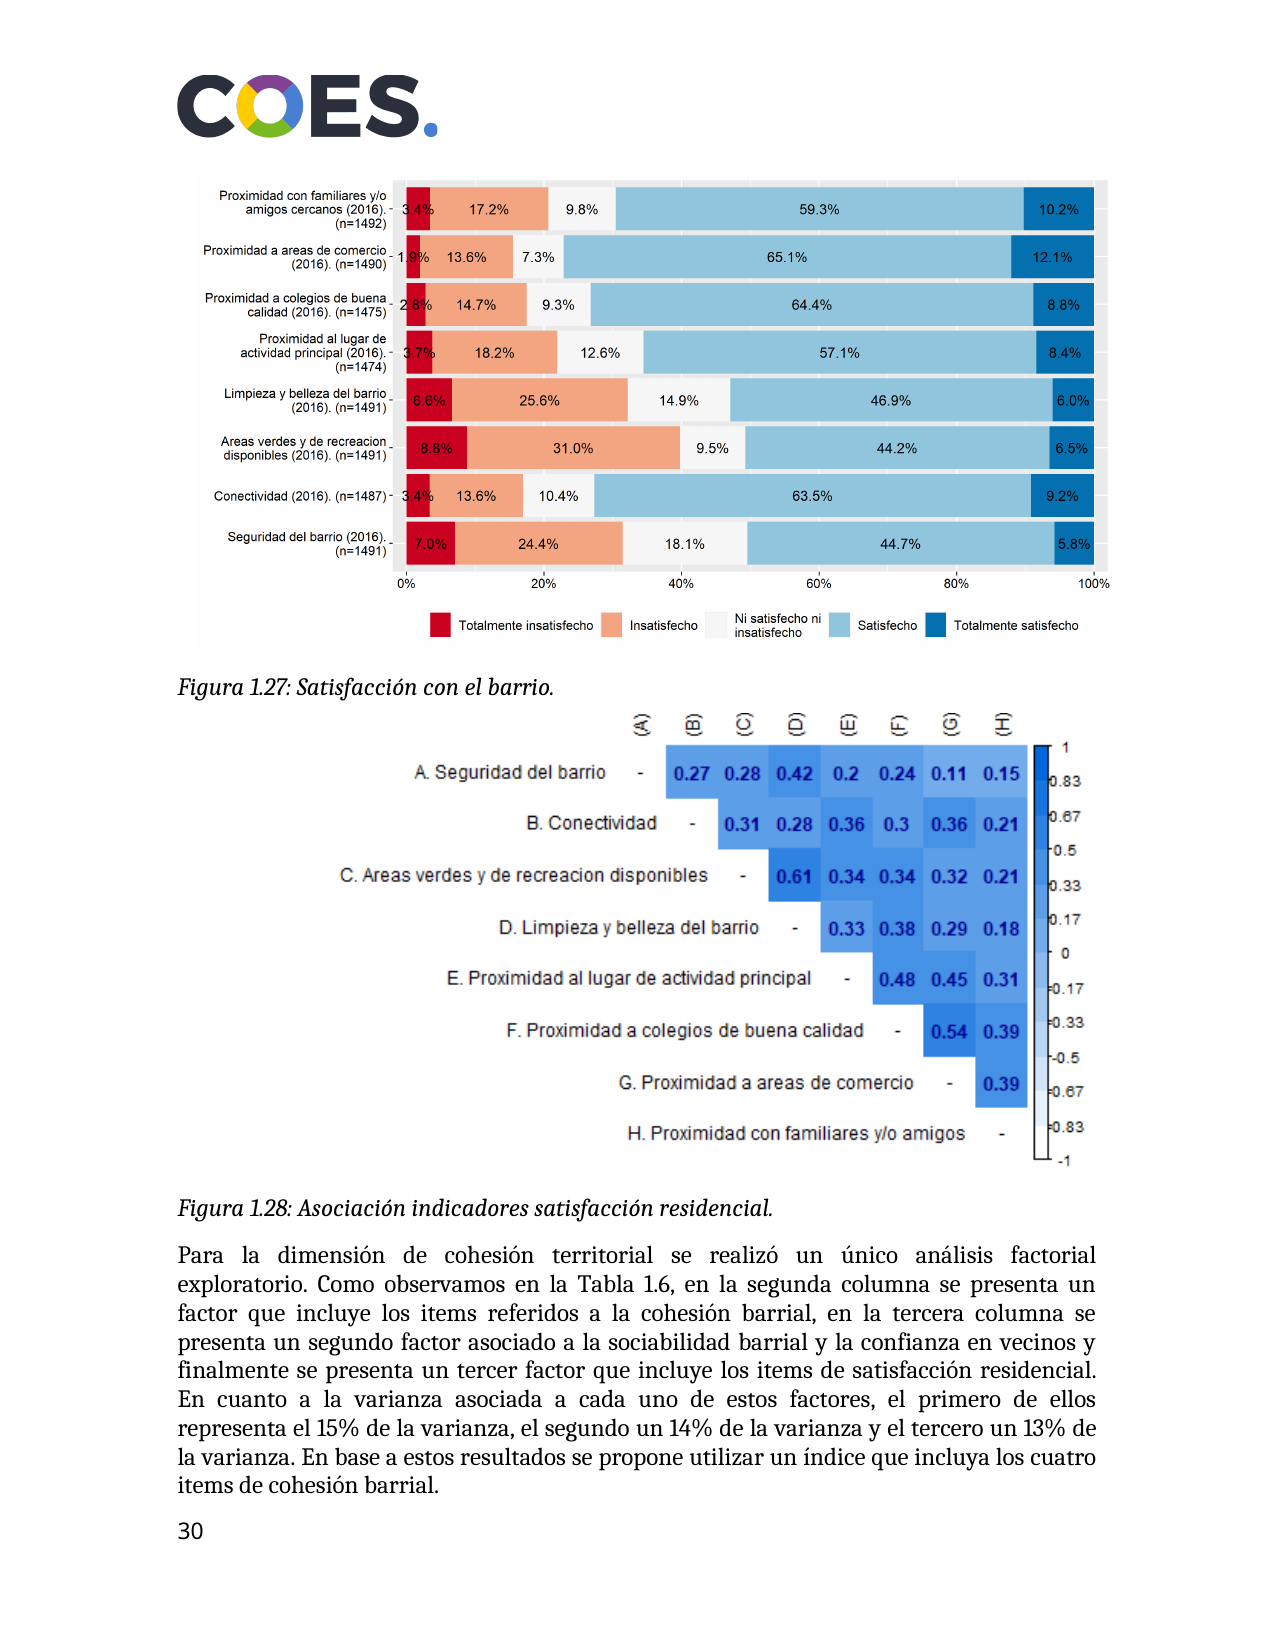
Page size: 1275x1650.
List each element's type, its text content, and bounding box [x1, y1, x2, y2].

picture [196, 174, 1115, 652]
picture [177, 75, 438, 146]
picture [196, 713, 1115, 1174]
text Figura 1.28: Asociación indicadores satisfacción residencial. [177, 1194, 1098, 1223]
text Para la dimensión de cohesión territorial se realizó un único análisis factorial exploratorio. Como observamos en la Tabla 1.6, en la segunda columna se presenta un factor que incluye los items referidos a la cohesión barrial, en la tercera columna se presenta un segundo factor asociado a la sociabilidad barrial y la confianza en vecinos y finalmente se presenta un tercer factor que incluye los items de satisfacción residencial. En cuanto a la varianza asociada a cada uno de estos factores, el primero de ellos representa el 15% de la varianza, el segundo un 14% de la varianza y el tercero un 13% de la varianza. En base a estos resultados se propone utilizar un índice que incluya los cuatro items de cohesión barrial. [177, 1241, 1098, 1500]
text Figura 1.27: Satisfacción con el barrio. [177, 672, 1098, 701]
